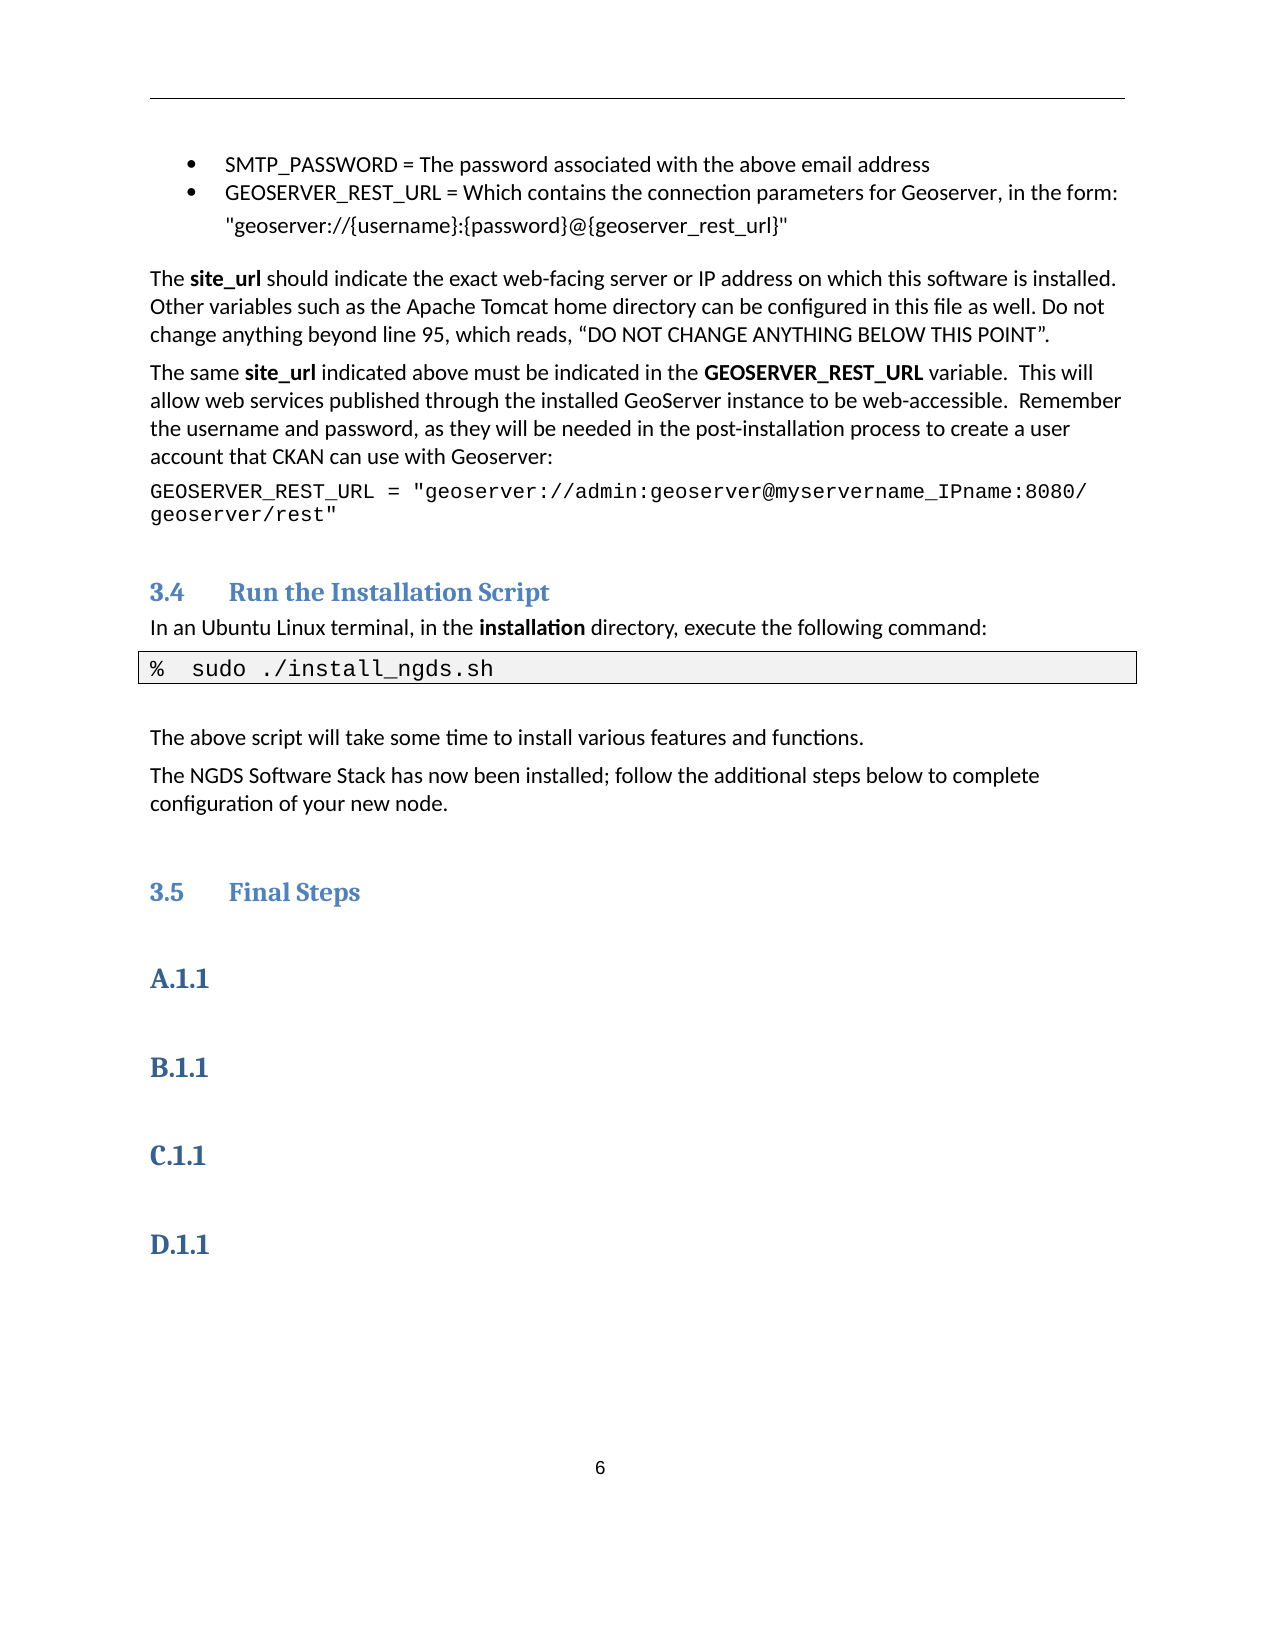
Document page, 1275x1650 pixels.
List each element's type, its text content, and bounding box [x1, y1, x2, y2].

subtitle Final Steps [150, 877, 1125, 908]
list SMTP_PASSWORD = The password associated with the above email address [187, 151, 1125, 178]
text The site_url should indicate the exact web-facing server or IP address on which this software is installed. Other variables such as the Apache Tomcat home directory can be configured in this file as well. Do not change anything beyond line 95, which reads, “DO NOT CHANGE ANYTHING BELOW THIS POINT”. [150, 264, 1125, 348]
table_header % sudo ./install_ngds.sh [139, 652, 1136, 683]
text The above script will take some time to install various features and functions. [150, 723, 1125, 751]
text The same site_url indicated above must be indicated in the GEOSERVER_REST_URL variable. This will allow web services published through the installed GeoServer instance to be web-accessible. Remember the username and password, as they will be needed in the post-installation process to create a user account that CKAN can use with Geoserver: [150, 358, 1125, 470]
list "geoserver://{username}:{password}@{geoserver_rest_url}" [225, 211, 1125, 239]
text GEOSERVER_REST_URL = "geoserver://admin:geoserver@myservername_IPname:8080/ [150, 481, 1125, 504]
text geoserver/rest" [150, 504, 1125, 528]
subtitle Run the Installation Script [150, 577, 1125, 608]
text In an Ubuntu Linux terminal, in the installation directory, execute the following command: [150, 613, 1125, 641]
text The NGDS Software Stack has now been installed; follow the additional steps below to complete configuration of your new node. [150, 761, 1125, 817]
list GEOSERVER_REST_URL = Which contains the connection parameters for Geoserver, in the form: [187, 178, 1125, 207]
